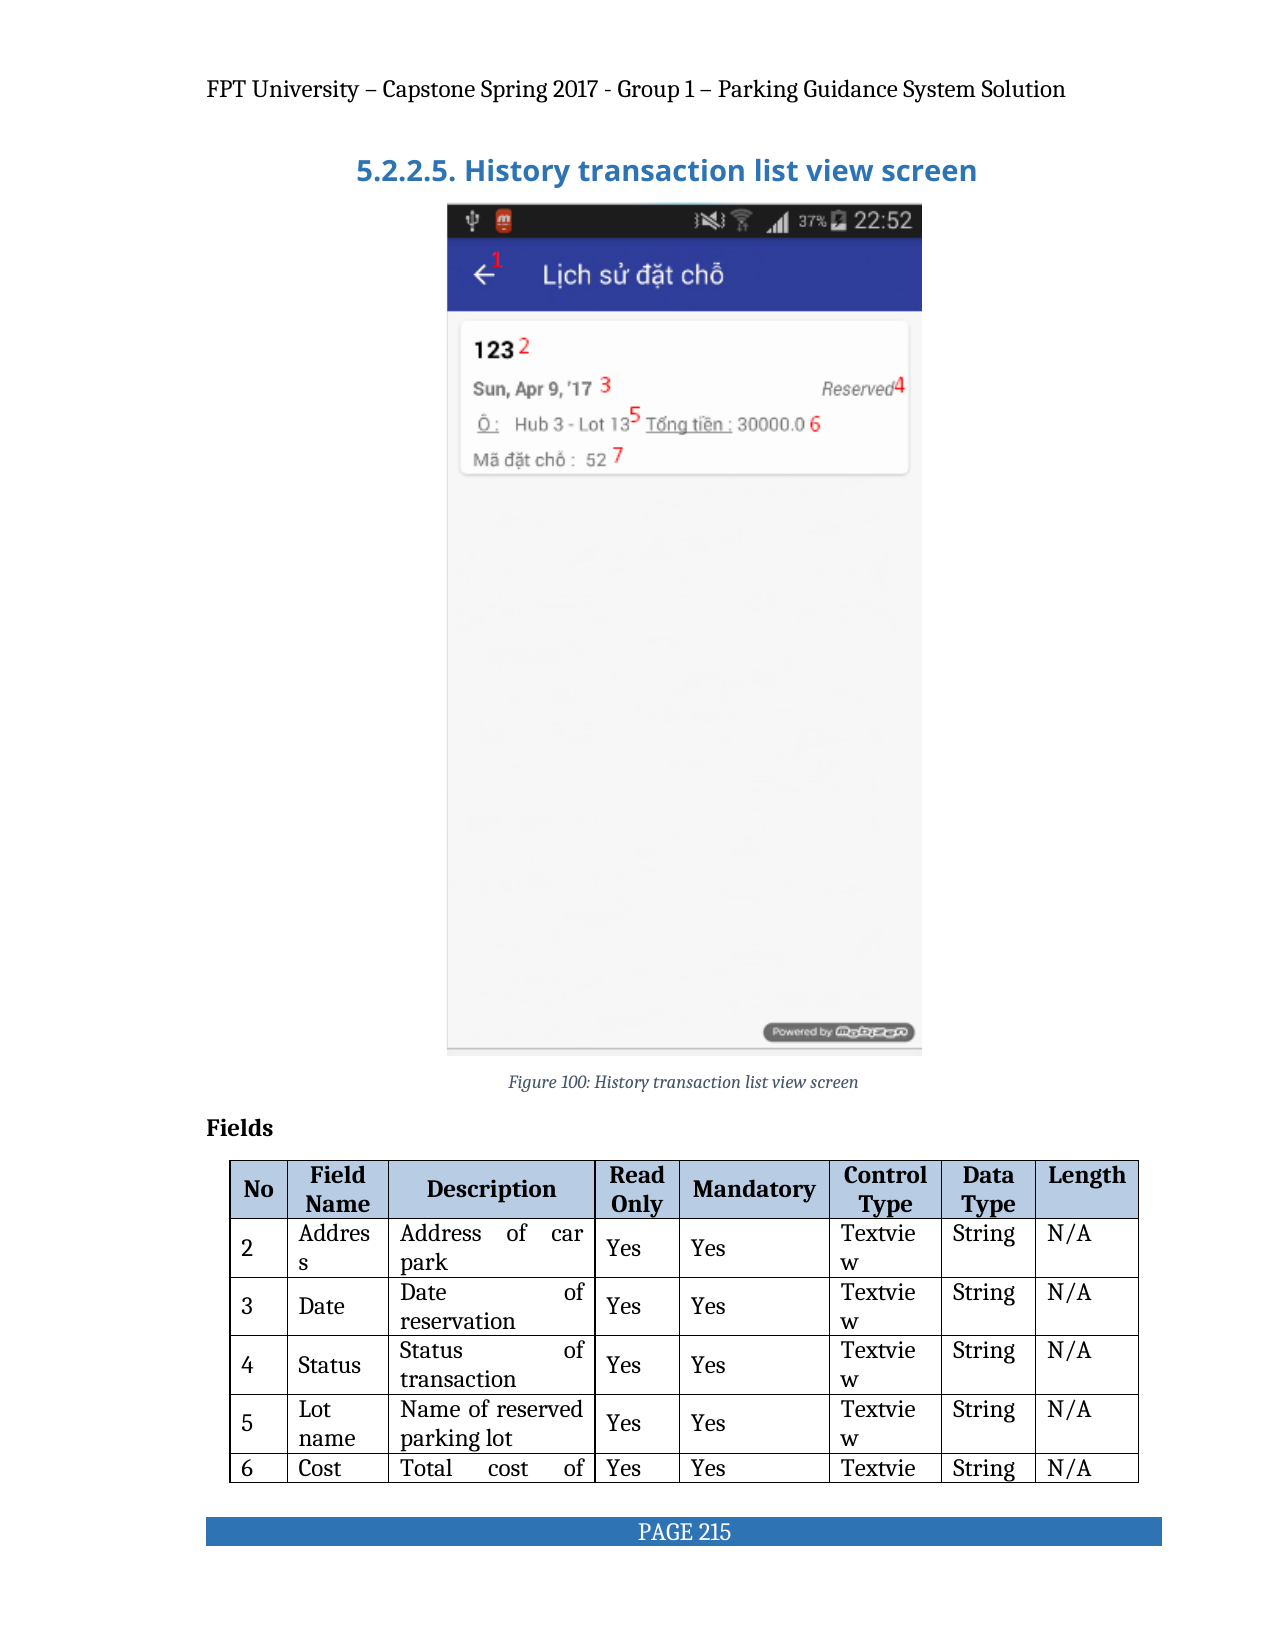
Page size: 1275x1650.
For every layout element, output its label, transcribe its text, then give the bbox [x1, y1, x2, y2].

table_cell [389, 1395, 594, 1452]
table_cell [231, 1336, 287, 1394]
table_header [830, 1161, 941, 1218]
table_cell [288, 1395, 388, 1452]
text Fields [206, 1114, 1162, 1143]
picture [446, 202, 922, 1056]
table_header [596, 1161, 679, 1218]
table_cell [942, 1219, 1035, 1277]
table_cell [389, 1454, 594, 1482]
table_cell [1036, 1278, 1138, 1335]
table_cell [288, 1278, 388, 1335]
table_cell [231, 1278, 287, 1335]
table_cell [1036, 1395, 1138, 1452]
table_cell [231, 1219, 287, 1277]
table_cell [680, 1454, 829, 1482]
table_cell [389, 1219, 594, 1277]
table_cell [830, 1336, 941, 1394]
text Figure 100: History transaction list view screen [206, 1072, 1162, 1093]
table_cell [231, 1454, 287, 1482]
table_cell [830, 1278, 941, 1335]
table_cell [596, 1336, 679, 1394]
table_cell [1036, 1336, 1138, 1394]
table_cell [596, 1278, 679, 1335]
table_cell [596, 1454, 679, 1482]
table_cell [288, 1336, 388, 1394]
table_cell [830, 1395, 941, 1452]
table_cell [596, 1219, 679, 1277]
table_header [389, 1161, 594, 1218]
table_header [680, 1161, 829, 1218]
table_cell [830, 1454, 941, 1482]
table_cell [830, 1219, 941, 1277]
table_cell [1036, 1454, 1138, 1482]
subtitle History transaction list view screen [206, 150, 1162, 190]
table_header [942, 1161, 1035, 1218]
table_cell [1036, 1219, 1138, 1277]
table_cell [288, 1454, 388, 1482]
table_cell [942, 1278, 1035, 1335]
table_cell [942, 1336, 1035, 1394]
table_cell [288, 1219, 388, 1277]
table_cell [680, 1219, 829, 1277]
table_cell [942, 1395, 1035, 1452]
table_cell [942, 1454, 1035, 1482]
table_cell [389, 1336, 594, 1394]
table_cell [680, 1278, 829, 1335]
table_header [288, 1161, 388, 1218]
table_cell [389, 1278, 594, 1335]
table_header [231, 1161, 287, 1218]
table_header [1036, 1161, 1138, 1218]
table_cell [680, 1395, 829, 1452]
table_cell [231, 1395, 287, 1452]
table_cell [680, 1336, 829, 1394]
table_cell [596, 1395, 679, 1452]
